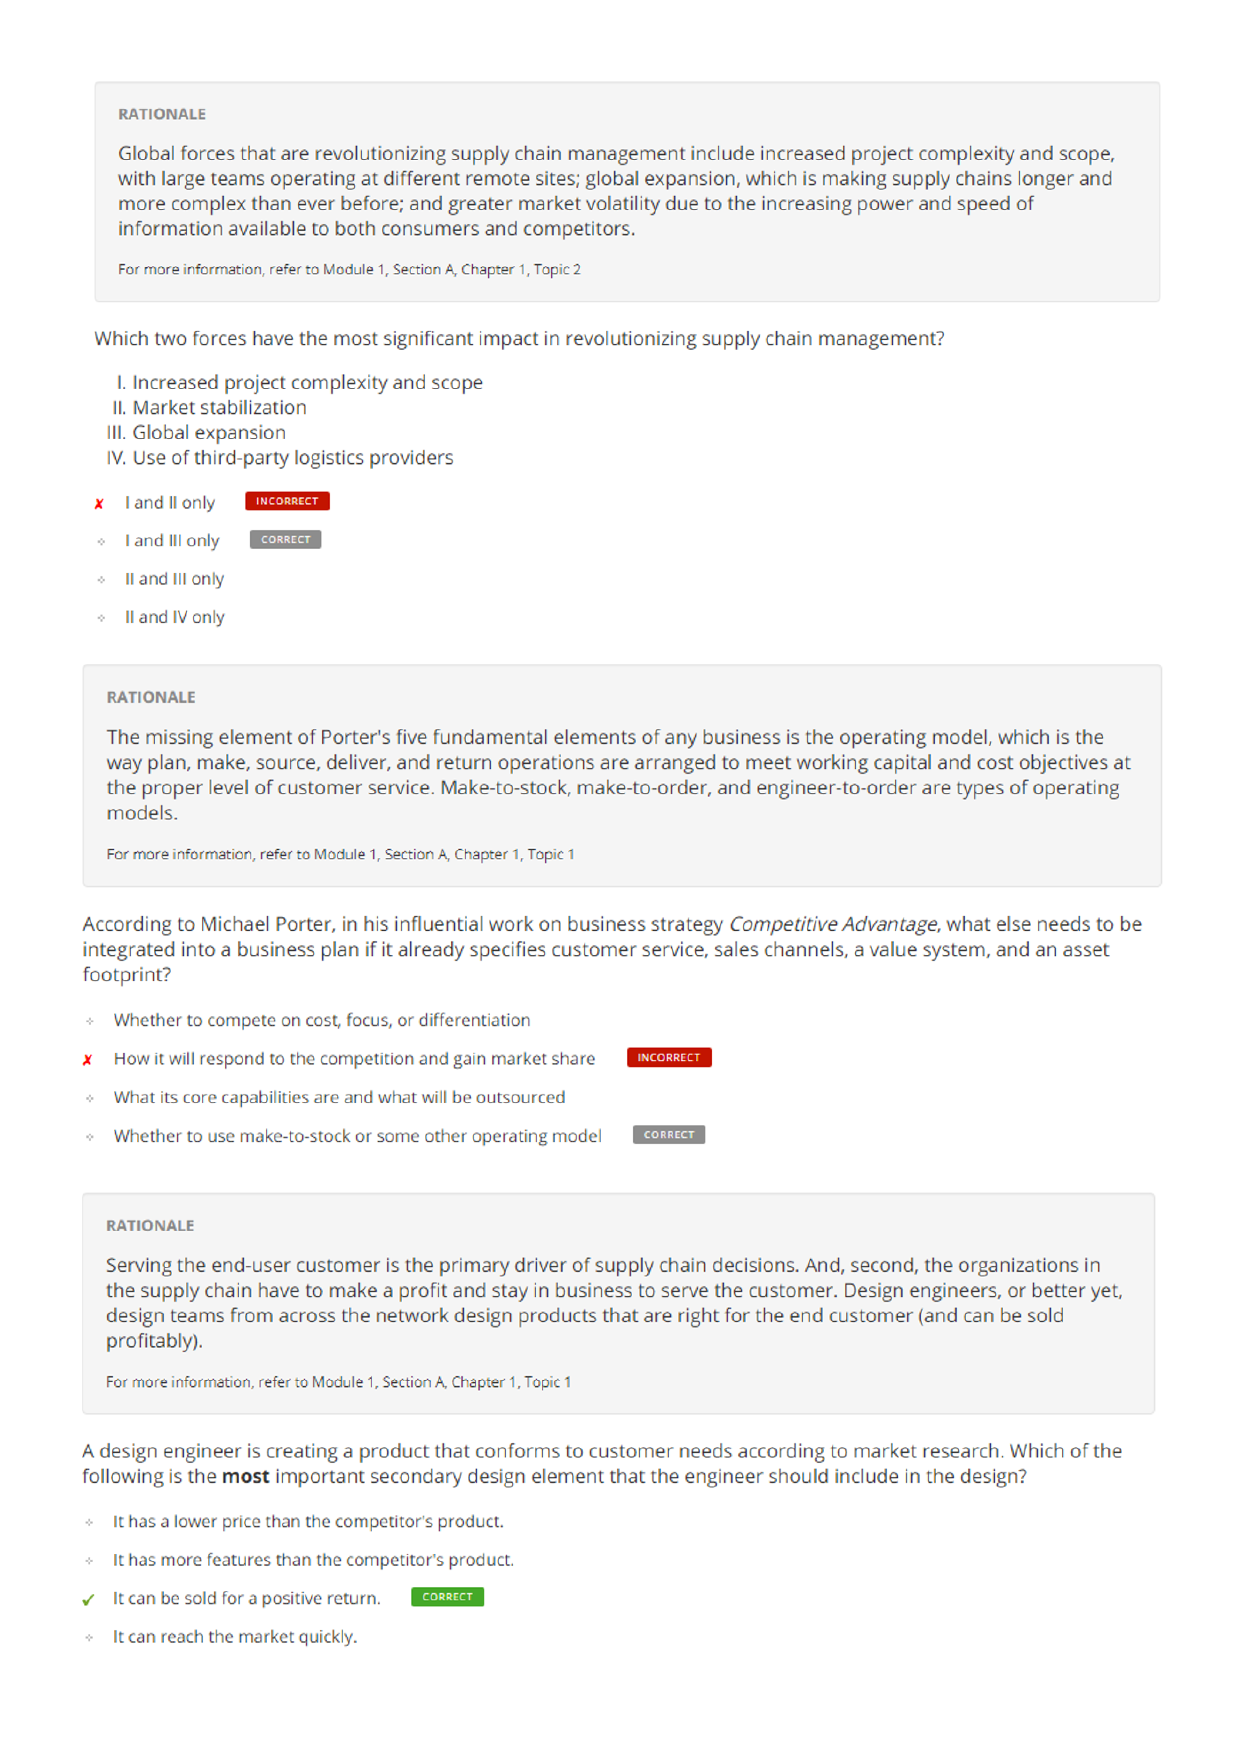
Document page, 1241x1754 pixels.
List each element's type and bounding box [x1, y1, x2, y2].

picture [75, 75, 1166, 631]
picture [75, 1185, 1166, 1667]
picture [75, 649, 1166, 1167]
